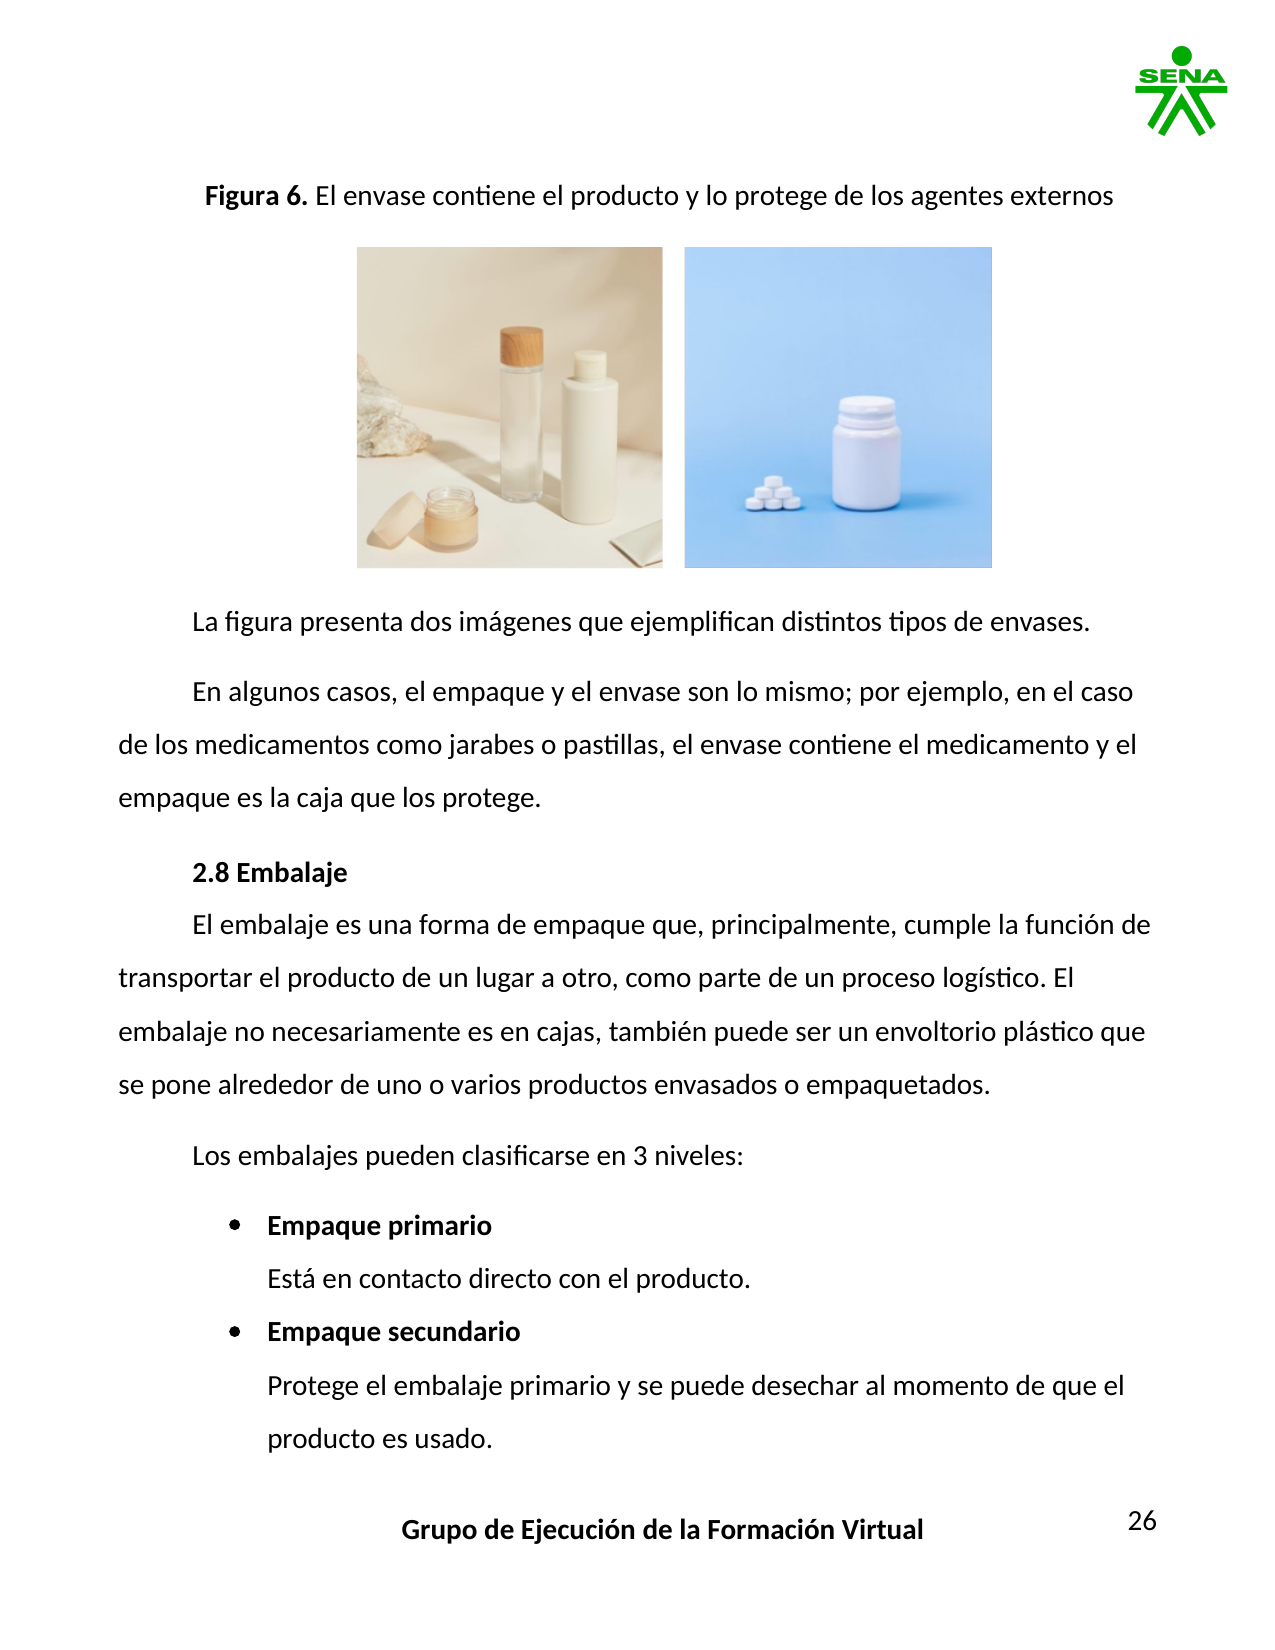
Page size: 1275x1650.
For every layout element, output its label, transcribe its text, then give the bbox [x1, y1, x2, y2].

list Protege el embalaje primario y se puede desechar al momento de que el producto es usado. [267, 1367, 1157, 1456]
list Está en contacto directo con el producto. [267, 1260, 1157, 1296]
list Empaque primario [229, 1207, 1157, 1242]
text El embalaje es una forma de empaque que, principalmente, cumple la función de transportar el producto de un lugar a otro, como parte de un proceso logístico. El embalaje no necesariamente es en cajas, también puede ser un envoltorio plástico que se pone alrededor de uno o varios productos envasados o empaquetados. [118, 906, 1157, 1102]
text Figura 6. El envase contiene el producto y lo protege de los agentes externos [118, 177, 1157, 213]
text Los embalajes pueden clasificarse en 3 niveles: [118, 1137, 1157, 1172]
subtitle Embalaje [192, 854, 1157, 889]
text La figura presenta dos imágenes que ejemplifican distintos tipos de envases. [118, 603, 1157, 638]
list Empaque secundario [229, 1313, 1157, 1349]
picture [356, 247, 993, 569]
text En algunos casos, el empaque y el envase son lo mismo; por ejemplo, en el caso de los medicamentos como jarabes o pastillas, el envase contiene el medicamento y el empaque es la caja que los protege. [118, 673, 1157, 815]
picture [1135, 46, 1228, 136]
